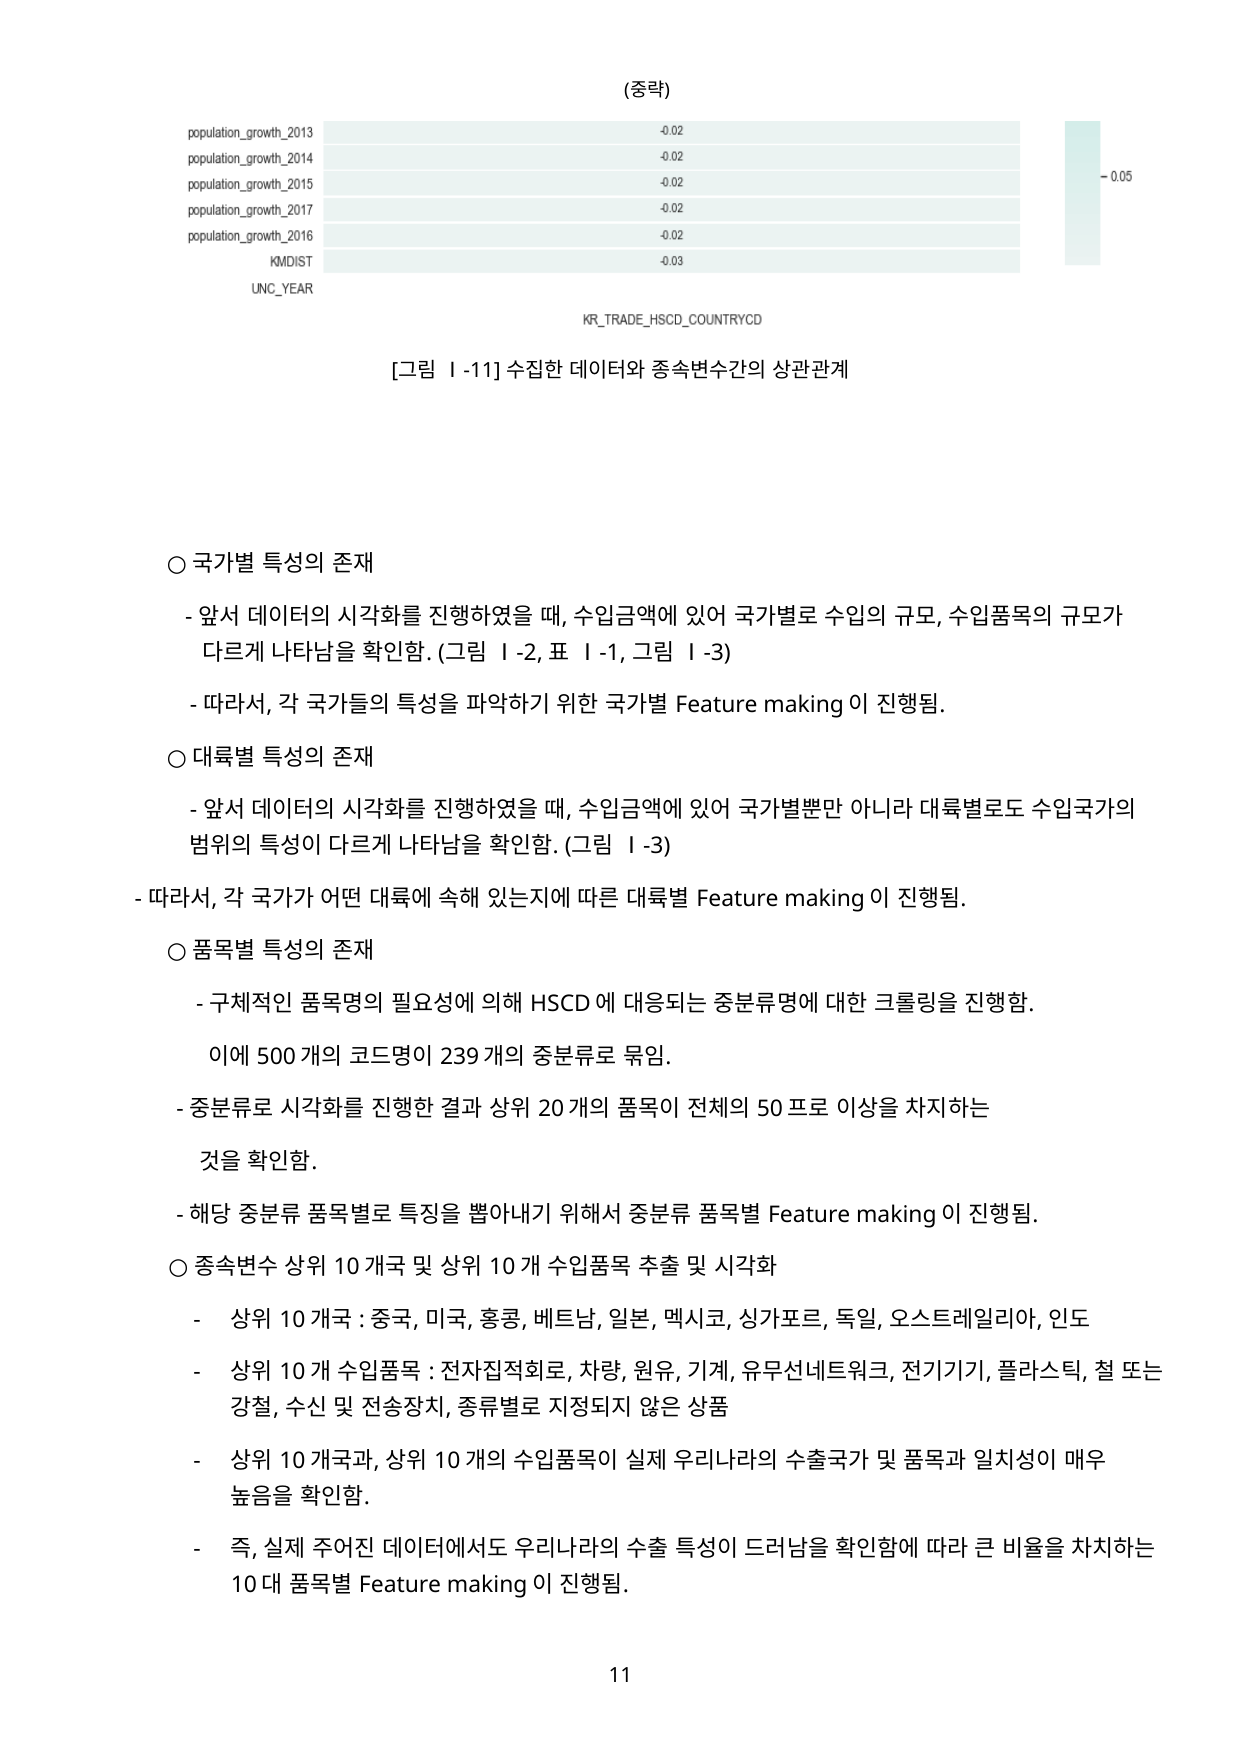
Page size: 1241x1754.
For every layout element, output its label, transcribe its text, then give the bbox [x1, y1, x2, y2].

text (중략) [75, 75, 1165, 102]
list 상위 10개국 : 중국, 미국, 홍콩, 베트남, 일본, 멕시코, 싱가포르, 독일, 오스트레일리아, 인도 [193, 1301, 1165, 1334]
text [그림 Ⅰ-11] 수집한 데이터와 종속변수간의 상관관계 [75, 354, 1165, 384]
text - 앞서 데이터의 시각화를 진행하였을 때, 수입금액에 있어 국가별뿐만 아니라 대륙별로도 수입국가의 범위의 특성이 다르게 나타남을 확인함. (그림 Ⅰ-3) [189, 791, 1165, 861]
picture [116, 121, 1140, 335]
text - 중분류로 시각화를 진행한 결과 상위 20개의 품목이 전체의 50프로 이상을 차지하는 [98, 1090, 1165, 1123]
list 즉, 실제 주어진 데이터에서도 우리나라의 수출 특성이 드러남을 확인함에 따라 큰 비율을 차치하는 10대 품목별 Feature making이 진행됨. [193, 1530, 1165, 1599]
list 상위 10개 수입품목 : 전자집적회로, 차량, 원유, 기계, 유무선네트워크, 전기기기, 플라스틱, 철 또는 강철, 수신 및 전송장치, 종류별로 지정되지 않은 상품 [193, 1353, 1165, 1422]
text - 해당 중분류 품목별로 특징을 뽑아내기 위해서 중분류 품목별 Feature making이 진행됨. [75, 1195, 1165, 1229]
text - 따라서, 각 국가가 어떤 대륙에 속해 있는지에 따른 대륙별 Feature making이 진행됨. [75, 880, 1165, 913]
text ○ 종속변수 상위 10개국 및 상위 10개 수입품목 추출 및 시각화 [168, 1248, 1165, 1281]
text 것을 확인함. [158, 1143, 1165, 1176]
text - 앞서 데이터의 시각화를 진행하였을 때, 수입금액에 있어 국가별로 수입의 규모, 수입품목의 규모가 다르게 나타남을 확인함. (그림 Ⅰ-2, 표 Ⅰ-1, 그림 Ⅰ-3) [179, 597, 1165, 667]
text 이에 500개의 코드명이 239개의 중분류로 묶임. [144, 1038, 1165, 1071]
text ○ 국가별 특성의 존재 [75, 545, 1165, 578]
text - 구체적인 품목명의 필요성에 의해 HSCD에 대응되는 중분류명에 대한 크롤링을 진행함. [176, 985, 1165, 1018]
list 상위 10개국과, 상위 10개의 수입품목이 실제 우리나라의 수출국가 및 품목과 일치성이 매우 높음을 확인함. [193, 1442, 1165, 1511]
text ○ 품목별 특성의 존재 [75, 932, 1165, 966]
text - 따라서, 각 국가들의 특성을 파악하기 위한 국가별 Feature making이 진행됨. [75, 686, 1165, 719]
text ○ 대륙별 특성의 존재 [75, 739, 1165, 772]
